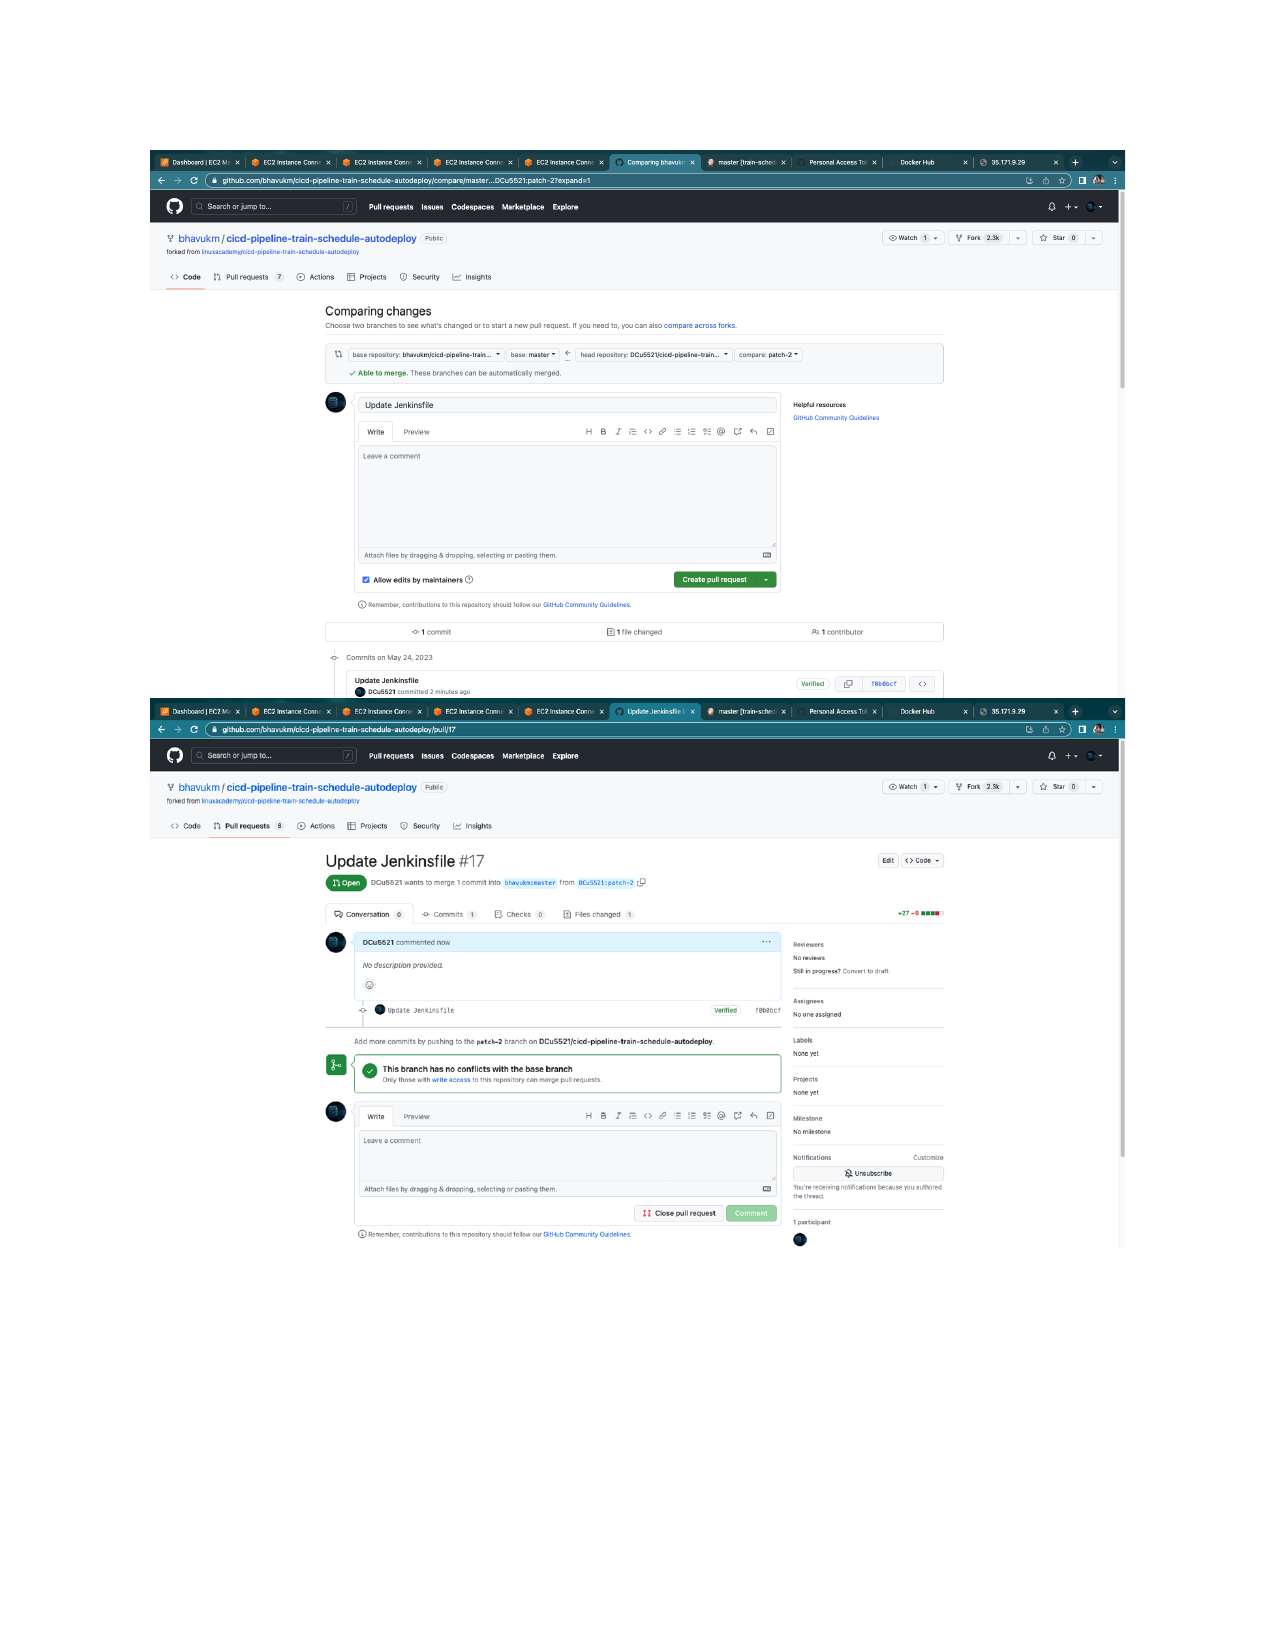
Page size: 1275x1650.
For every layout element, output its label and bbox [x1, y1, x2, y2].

picture [150, 150, 1125, 1247]
